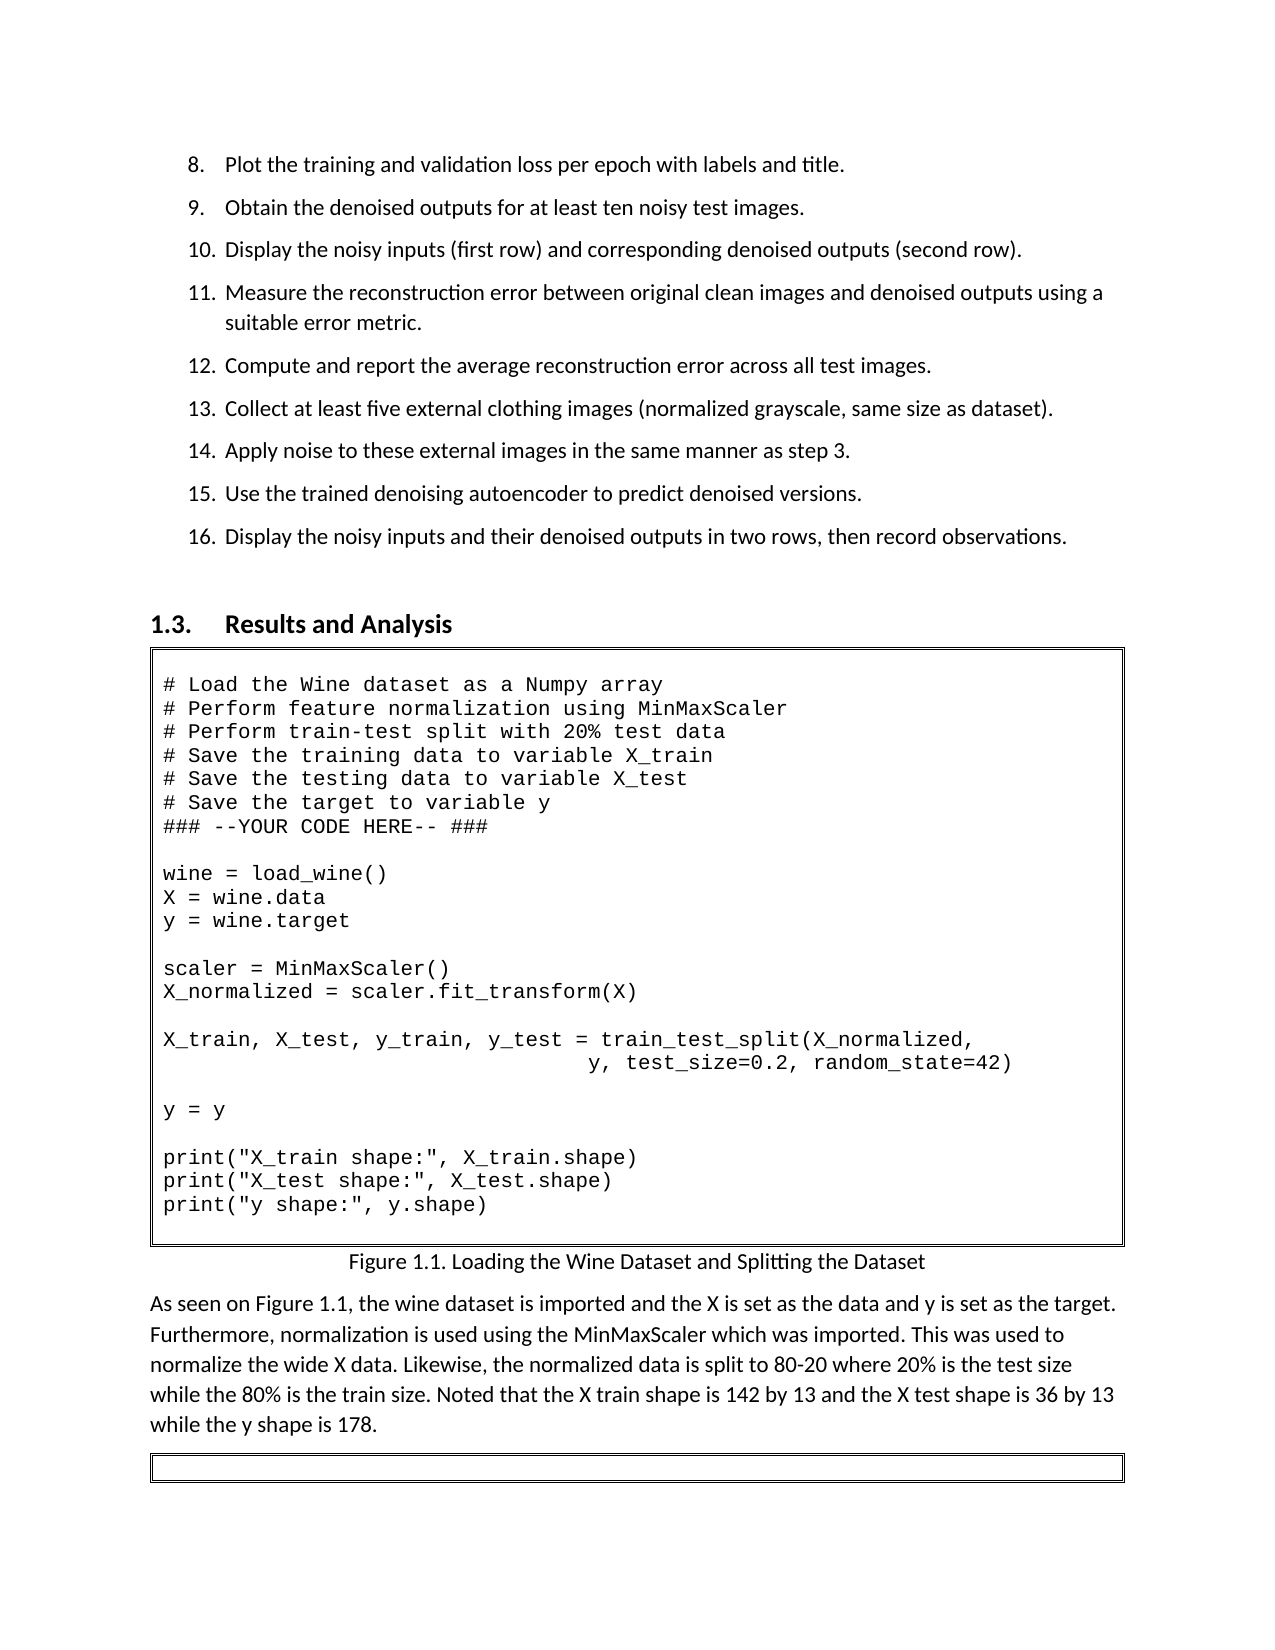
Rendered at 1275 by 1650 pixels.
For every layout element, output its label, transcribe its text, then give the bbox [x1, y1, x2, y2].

list Display the noisy inputs (first row) and corresponding denoised outputs (second row). [187, 235, 1125, 263]
list Apply noise to these external images in the same manner as step 3. [187, 436, 1125, 464]
list Plot the training and validation loss per epoch with labels and title. [187, 150, 1125, 178]
list Use the trained denoising autoencoder to predict denoised versions. [187, 479, 1125, 507]
list Compute and report the average reconstruction error across all test images. [187, 351, 1125, 379]
list Collect at least five external clothing images (normalized grayscale, same size as dataset). [187, 394, 1125, 422]
text Figure 1.1. Loading the Wine Dataset and Splitting the Dataset [150, 1247, 1125, 1275]
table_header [153, 1456, 1122, 1480]
table_header # Load the Wine dataset as a Numpy array # Perform feature normalization using MinMaxScaler # Perform train-test split with 20% test data # Save the training data to variable X_train # Save the testing data to variable X_test # Save the target to variable y ### --YOUR CODE HERE-- ### wine = load_wine() X = wine.data y = wine.target scaler = MinMaxScaler() X_normalized = scaler.fit_transform(X) X_train, X_test, y_train, y_test = train_test_split(X_normalized, y, test_size=0.2, random_state=42) y = y print("X_train shape:", X_train.shape) print("X_test shape:", X_test.shape) print("y shape:", y.shape) [153, 650, 1122, 1244]
list Obtain the denoised outputs for at least ten noisy test images. [187, 193, 1125, 221]
list Measure the reconstruction error between original clean images and denoised outputs using a suitable error metric. [187, 278, 1125, 336]
list Display the noisy inputs and their denoised outputs in two rows, then record observations. [187, 522, 1125, 550]
text As seen on Figure 1.1, the wine dataset is imported and the X is set as the data and y is set as the target. Furthermore, normalization is used using the MinMaxScaler which was imported. This was used to normalize the wide X data. Likewise, the normalized data is split to 80-20 where 20% is the test size while the 80% is the train size. Noted that the X train shape is 142 by 13 and the X test shape is 36 by 13 while the y shape is 178. [150, 1289, 1125, 1438]
subtitle Results and Analysis [150, 607, 1125, 640]
